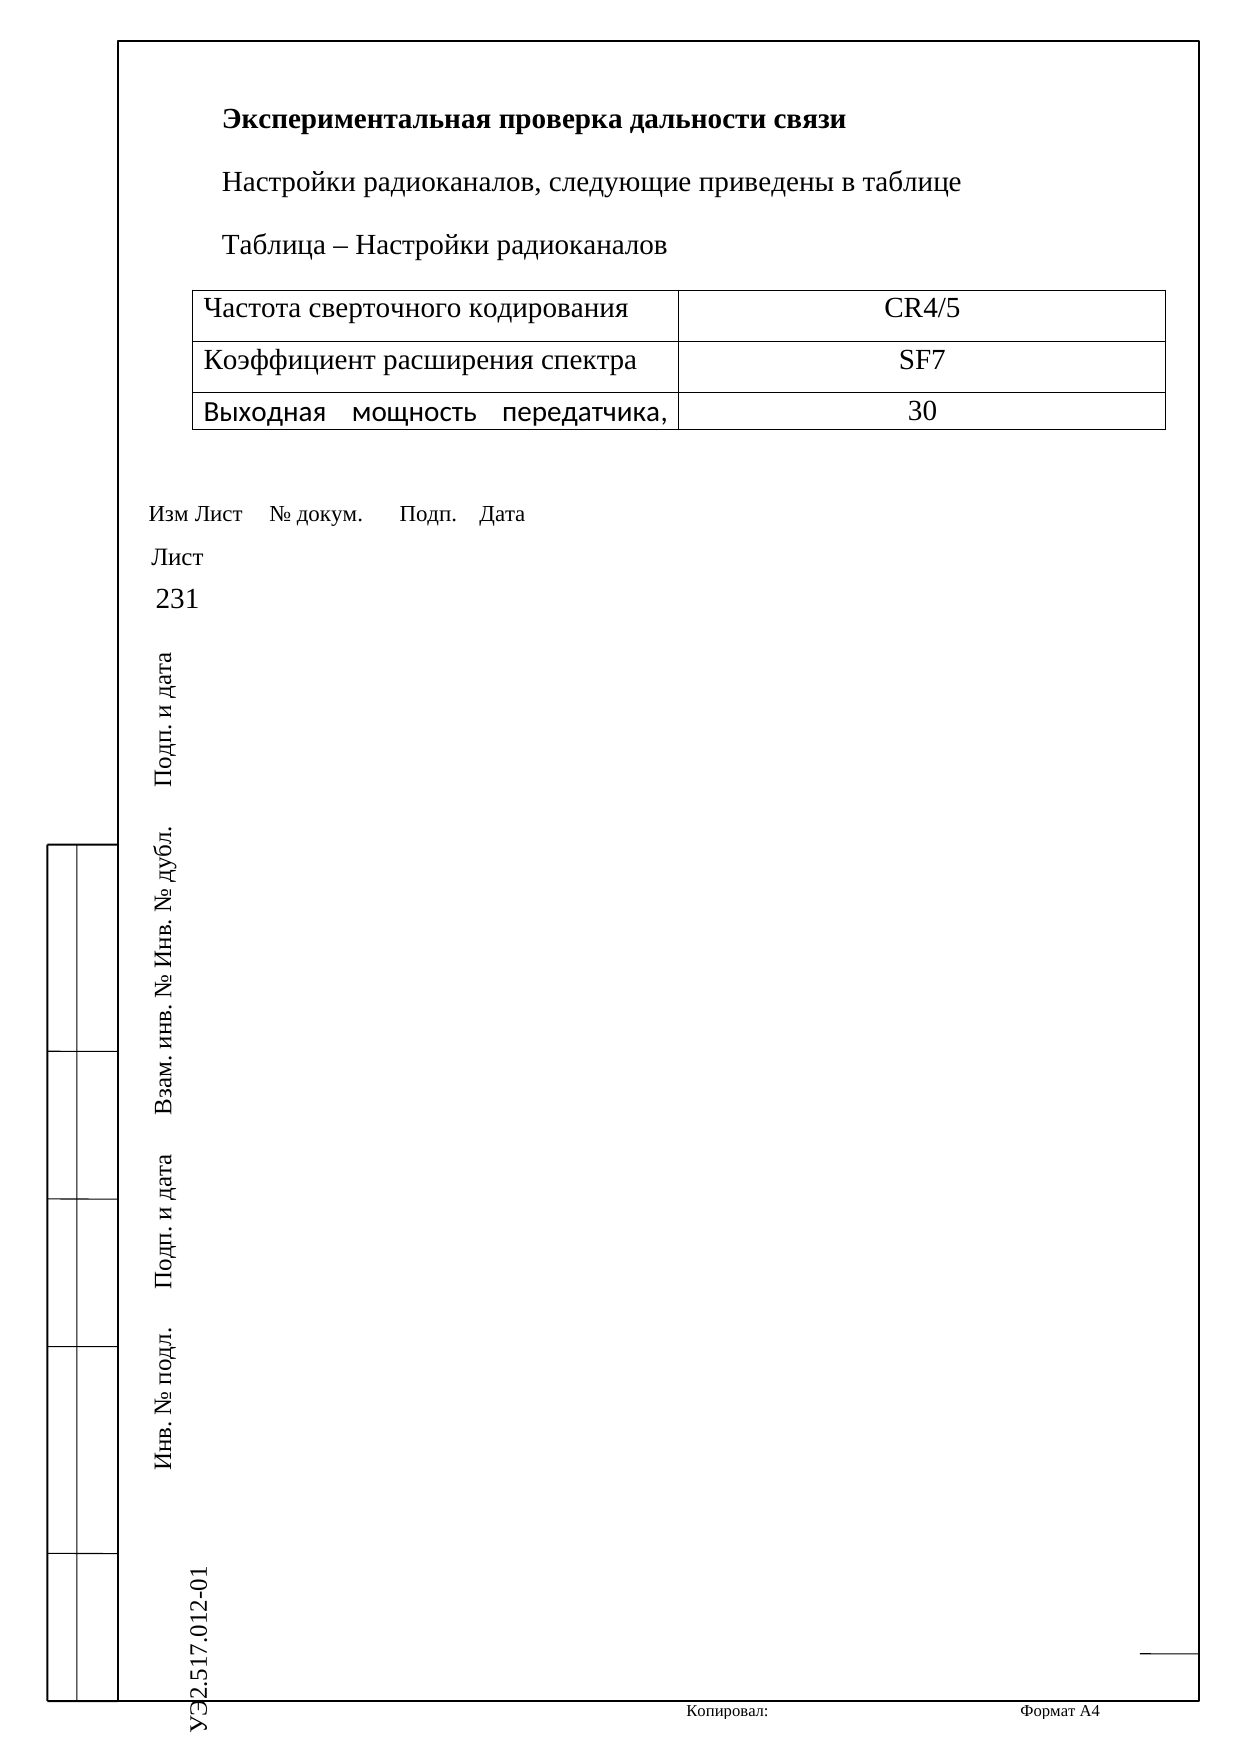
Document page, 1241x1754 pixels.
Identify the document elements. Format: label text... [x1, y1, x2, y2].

table_cell Выходная мощность передатчика, дБм [193, 393, 678, 429]
table_cell Коэффициент расширения спектра [193, 342, 678, 392]
text Экспериментальная проверка дальности связи [148, 101, 1181, 135]
table_cell 30 [679, 393, 1165, 429]
table_cell SF7 [679, 342, 1165, 392]
table_header Частота сверточного кодирования [193, 291, 678, 341]
text Таблица – Настройки радиоканалов [148, 227, 1181, 260]
table_header CR4/5 [679, 291, 1165, 341]
text Настройки радиоканалов, следующие приведены в таблице [148, 164, 1181, 197]
